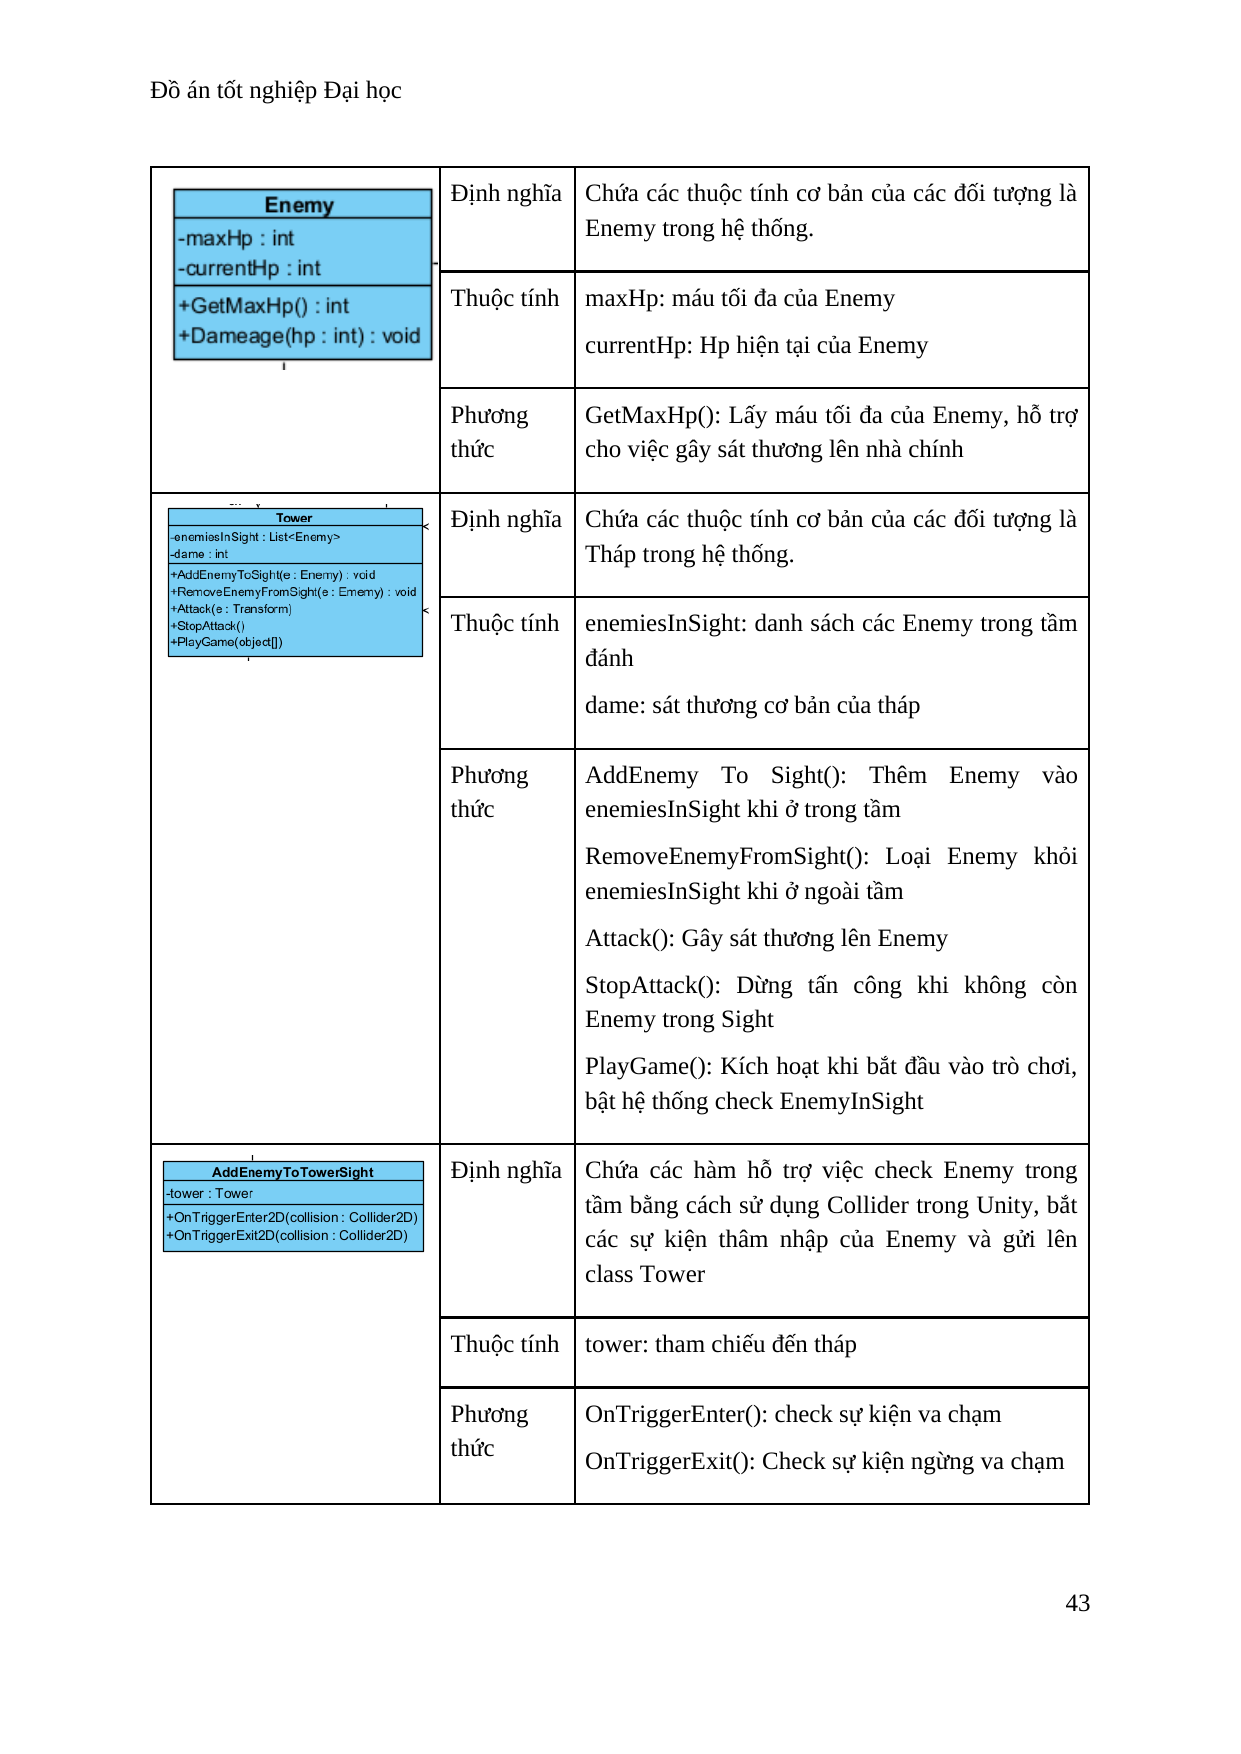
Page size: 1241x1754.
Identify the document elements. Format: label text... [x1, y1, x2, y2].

picture [161, 1155, 429, 1254]
table_cell [152, 494, 439, 1143]
table_cell Chứa các hàm hỗ trợ việc check Enemy trong tầm bằng cách sử dụng Collider trong Unity, bắt các sự kiện thâm nhập của Enemy và gửi lên class Tower [576, 1145, 1088, 1316]
table_cell Phương thức [441, 750, 574, 1143]
table_header Định nghĩa [441, 168, 574, 270]
table_header Chứa các thuộc tính cơ bản của các đối tượng là Enemy trong hệ thống. [576, 168, 1088, 270]
table_cell maxHp: máu tối đa của Enemy currentHp: Hp hiện tại của Enemy [576, 273, 1088, 387]
table_cell Chứa các thuộc tính cơ bản của các đối tượng là Tháp trong hệ thống. [576, 494, 1088, 596]
table_cell enemiesInSight: danh sách các Enemy trong tầm đánh dame: sát thương cơ bản của tháp [576, 598, 1088, 747]
table_cell Định nghĩa [441, 1145, 574, 1316]
table_cell Định nghĩa [441, 494, 574, 596]
table_cell GetMaxHp(): Lấy máu tối đa của Enemy, hỗ trợ cho việc gây sát thương lên nhà chính [576, 389, 1088, 492]
table_cell Thuộc tính [441, 1319, 574, 1386]
table_cell OnTriggerEnter(): check sự kiện va chạm OnTriggerExit(): Check sự kiện ngừng va chạm [576, 1389, 1088, 1503]
table_cell tower: tham chiếu đến tháp [576, 1319, 1088, 1386]
table_cell Phương thức [441, 389, 574, 492]
table_cell [152, 1145, 439, 1503]
table_header [152, 168, 439, 492]
table_cell Phương thức [441, 1389, 574, 1503]
table_cell Thuộc tính [441, 273, 574, 387]
table_cell AddEnemy To Sight(): Thêm Enemy vào enemiesInSight khi ở trong tầm RemoveEnemyFromSight(): Loại Enemy khỏi enemiesInSight khi ở ngoài tầm Attack(): Gây sát thương lên Enemy StopAttack(): Dừng tấn công khi không còn Enemy trong Sight PlayGame(): Kích hoạt khi bắt đầu vào trò chơi, bật hệ thống check EnemyInSight [576, 750, 1088, 1143]
picture [161, 178, 438, 370]
table_cell Thuộc tính [441, 598, 574, 747]
picture [161, 504, 429, 661]
